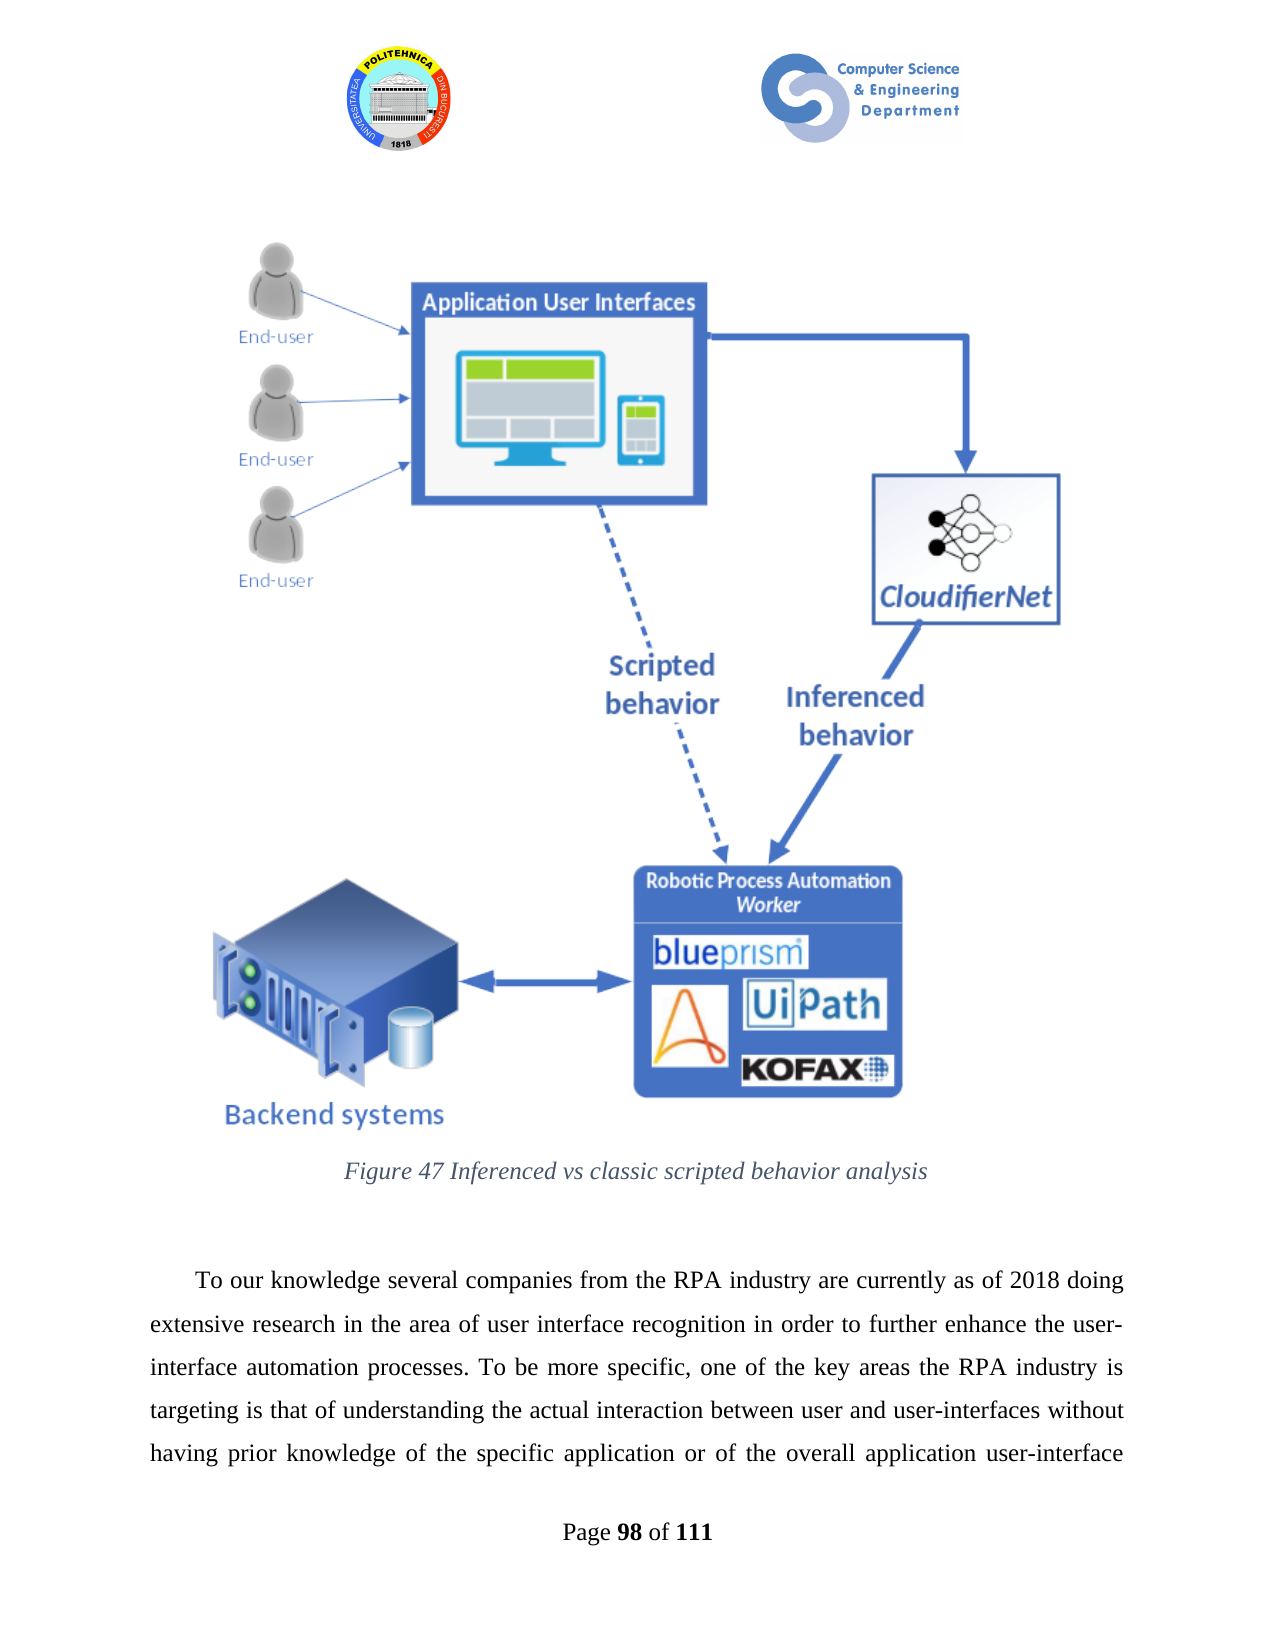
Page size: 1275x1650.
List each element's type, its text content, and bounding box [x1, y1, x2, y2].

picture [760, 53, 963, 144]
picture [346, 46, 451, 151]
